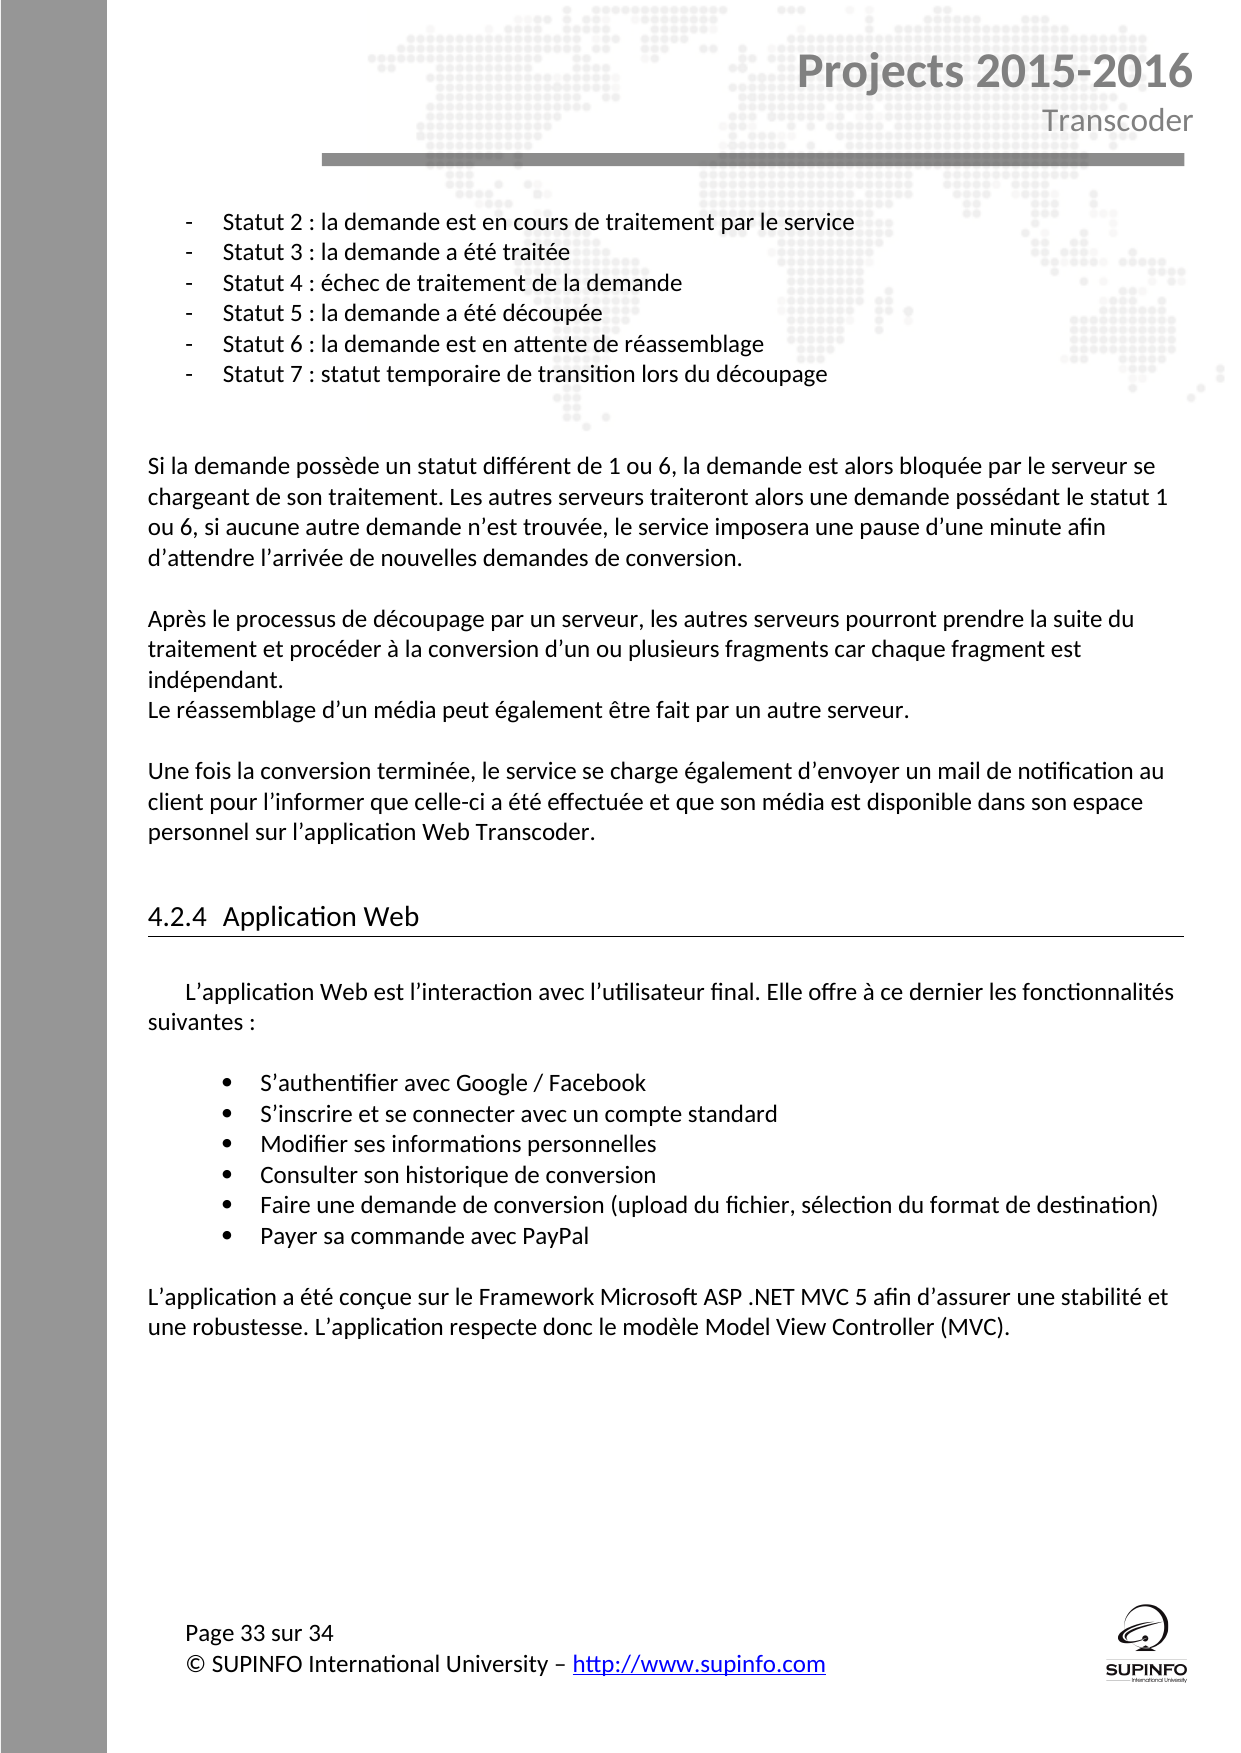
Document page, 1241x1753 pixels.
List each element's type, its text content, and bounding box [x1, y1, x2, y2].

list Faire une demande de conversion (upload du fichier, sélection du format de destination) [223, 1189, 1184, 1220]
text Après le processus de découpage par un serveur, les autres serveurs pourront prendre la suite du traitement et procéder à la conversion d’un ou plusieurs fragments car chaque fragment est indépendant. [148, 603, 1184, 694]
list Modifier ses informations personnelles [223, 1128, 1184, 1159]
list Statut 4 : échec de traitement de la demande [185, 267, 1184, 297]
list Statut 3 : la demande a été traitée [185, 236, 1184, 267]
list S’inscrire et se connecter avec un compte standard [223, 1098, 1184, 1128]
list Statut 6 : la demande est en attente de réassemblage [185, 328, 1184, 358]
list Payer sa commande avec PayPal [223, 1220, 1184, 1251]
list Statut 2 : la demande est en cours de traitement par le service [185, 206, 1184, 236]
list S’authentifier avec Google / Facebook [223, 1067, 1184, 1098]
list Statut 5 : la demande a été découpée [185, 297, 1184, 328]
subtitle Application Web [148, 898, 1184, 936]
list Statut 7 : statut temporaire de transition lors du découpage [185, 358, 1184, 389]
text Une fois la conversion terminée, le service se charge également d’envoyer un mail de notification au client pour l’informer que celle-ci a été effectuée et que son média est disponible dans son espace personnel sur l’application Web Transcoder. [148, 755, 1184, 847]
text Le réassemblage d’un média peut également être fait par un autre serveur. [148, 694, 1184, 725]
text Si la demande possède un statut différent de 1 ou 6, la demande est alors bloquée par le serveur se chargeant de son traitement. Les autres serveurs traiteront alors une demande possédant le statut 1 ou 6, si aucune autre demande n’est trouvée, le service imposera une pause d’une minute afin d’attendre l’arrivée de nouvelles demandes de conversion. [148, 450, 1184, 572]
picture [366, 3, 1231, 450]
list Consulter son historique de conversion [223, 1159, 1184, 1189]
picture [1101, 1602, 1193, 1684]
text L’application a été conçue sur le Framework Microsoft ASP .NET MVC 5 afin d’assurer une stabilité et une robustesse. L’application respecte donc le modèle Model View Controller (MVC). [148, 1281, 1184, 1342]
text L’application Web est l’interaction avec l’utilisateur final. Elle offre à ce dernier les fonctionnalités suivantes : [148, 976, 1184, 1037]
